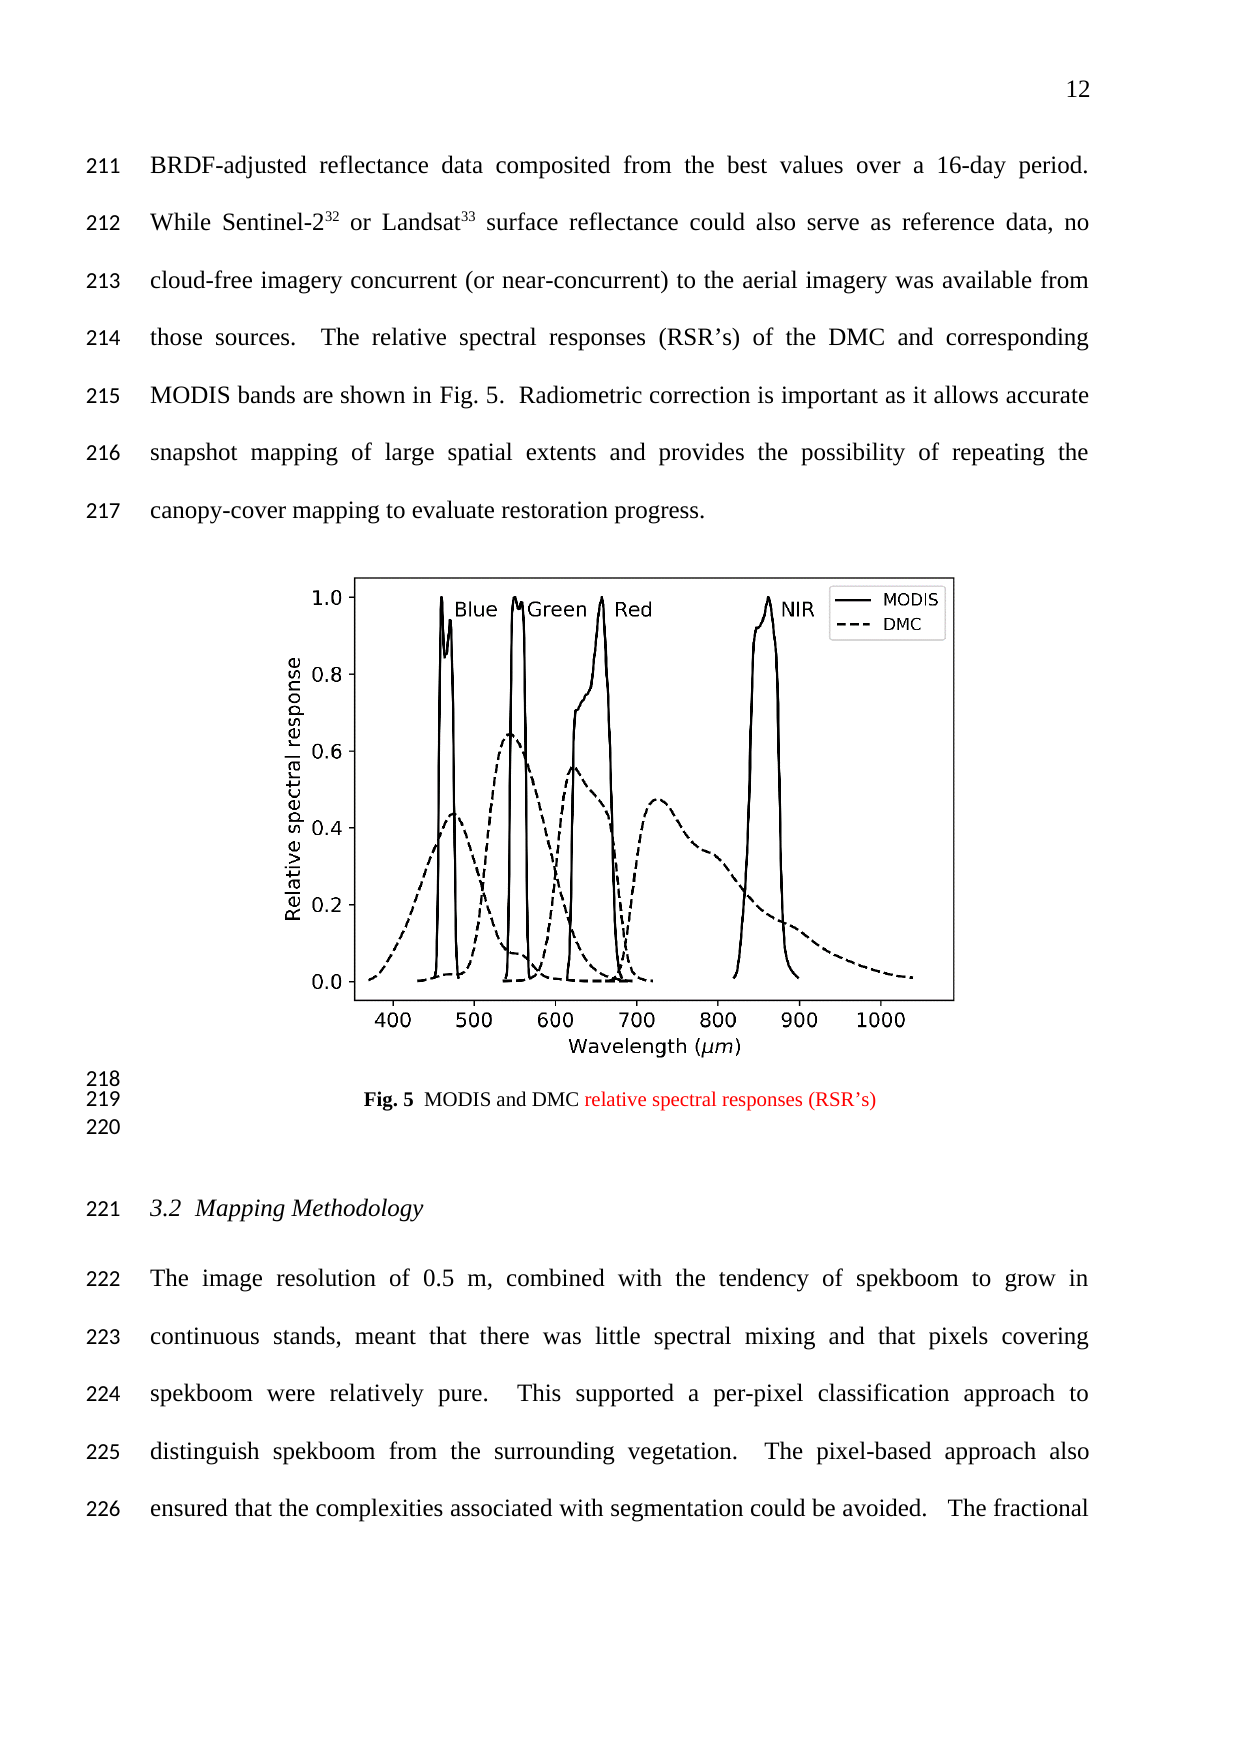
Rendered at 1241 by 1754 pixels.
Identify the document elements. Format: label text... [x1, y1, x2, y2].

text Fig. 5 MODIS and DMC relative spectral responses (RSR’s) [150, 1087, 1090, 1111]
picture [262, 552, 979, 1087]
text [150, 150, 1090, 524]
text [150, 1263, 1090, 1522]
subtitle Mapping Methodology [150, 1193, 1090, 1222]
